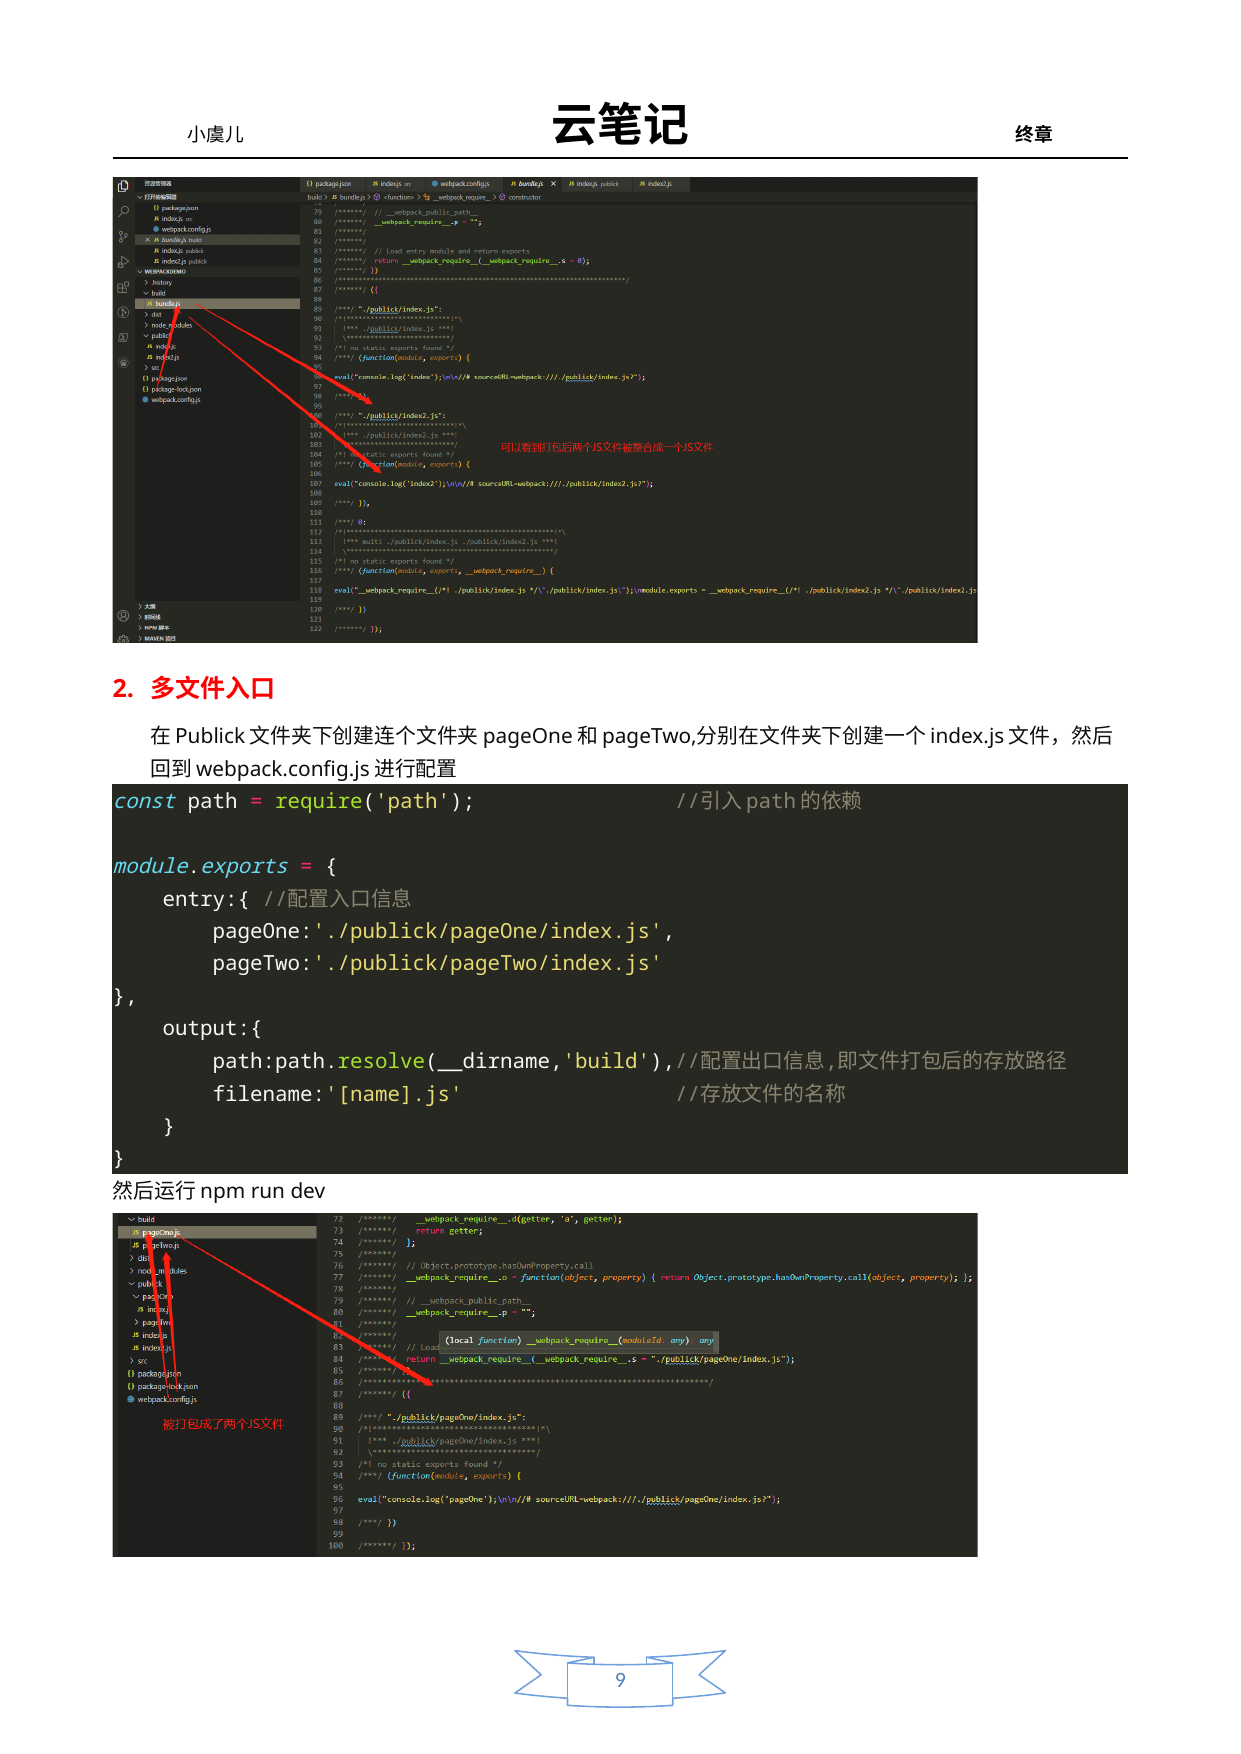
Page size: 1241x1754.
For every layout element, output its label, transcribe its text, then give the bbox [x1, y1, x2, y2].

text }, [112, 979, 1128, 1011]
text pageTwo:'./publick/pageTwo/index.js' [112, 946, 1128, 979]
text path:path.resolve(__dirname,'build'),//配置出口信息,即文件打包后的存放路径 [112, 1044, 1128, 1076]
text entry:{ //配置入口信息 [112, 881, 1128, 914]
list 多文件入口 [112, 654, 1128, 719]
text } [112, 1141, 1128, 1174]
text module.exports = { [112, 849, 1128, 881]
text } [112, 1109, 1128, 1141]
picture [112, 1213, 978, 1557]
text output:{ [112, 1011, 1128, 1044]
list 在Publick文件夹下创建连个文件夹pageOne和pageTwo,分别在文件夹下创建一个index.js文件，然后回到webpack.config.js进行配置 [150, 719, 1128, 784]
picture [112, 177, 978, 643]
text pageOne:'./publick/pageOne/index.js', [112, 914, 1128, 946]
text const path = require('path'); //引入path的依赖 [112, 784, 1128, 816]
text filename:'[name].js' //存放文件的名称 [112, 1076, 1128, 1109]
text 然后运行npm run dev [112, 1174, 1128, 1206]
